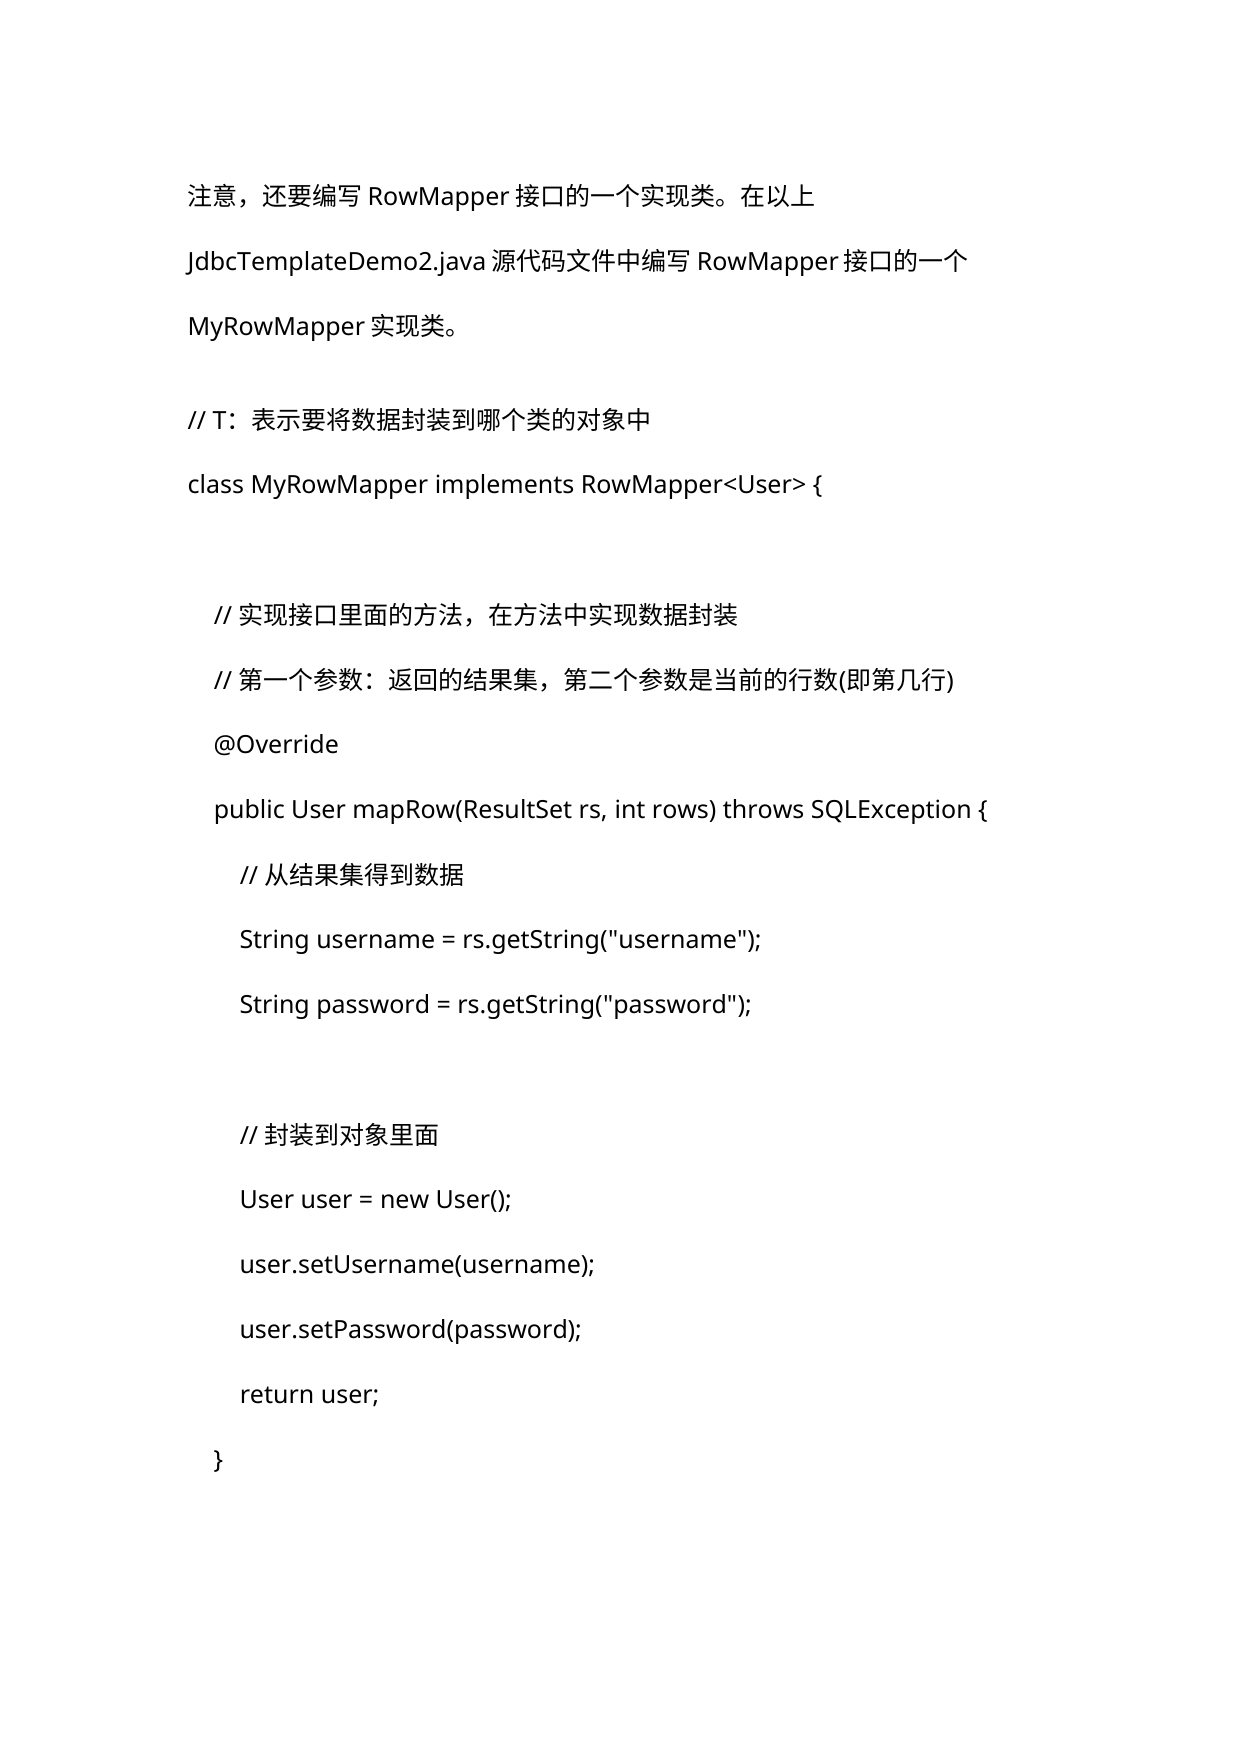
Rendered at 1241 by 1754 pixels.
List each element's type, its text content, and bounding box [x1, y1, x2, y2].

text String password = rs.getString("password"); [187, 971, 1053, 1036]
text @Override [187, 711, 1053, 776]
text public User mapRow(ResultSet rs, int rows) throws SQLException { [187, 776, 1053, 841]
text user.setUsername(username); [187, 1231, 1053, 1296]
text 注意，还要编写RowMapper接口的一个实现类。在以上JdbcTemplateDemo2.java源代码文件中编写RowMapper接口的一个MyRowMapper实现类。 [187, 162, 1053, 357]
text // T：表示要将数据封装到哪个类的对象中 [187, 386, 1053, 451]
text // 从结果集得到数据 [187, 841, 1053, 906]
text user.setPassword(password); [187, 1296, 1053, 1361]
text return user; [187, 1361, 1053, 1426]
text String username = rs.getString("username"); [187, 906, 1053, 971]
text // 第一个参数：返回的结果集，第二个参数是当前的行数(即第几行) [187, 646, 1053, 711]
text User user = new User(); [187, 1166, 1053, 1231]
text } [187, 1426, 1053, 1491]
text // 封装到对象里面 [187, 1101, 1053, 1166]
text // 实现接口里面的方法，在方法中实现数据封装 [187, 581, 1053, 646]
text class MyRowMapper implements RowMapper<User> { [187, 451, 1053, 516]
